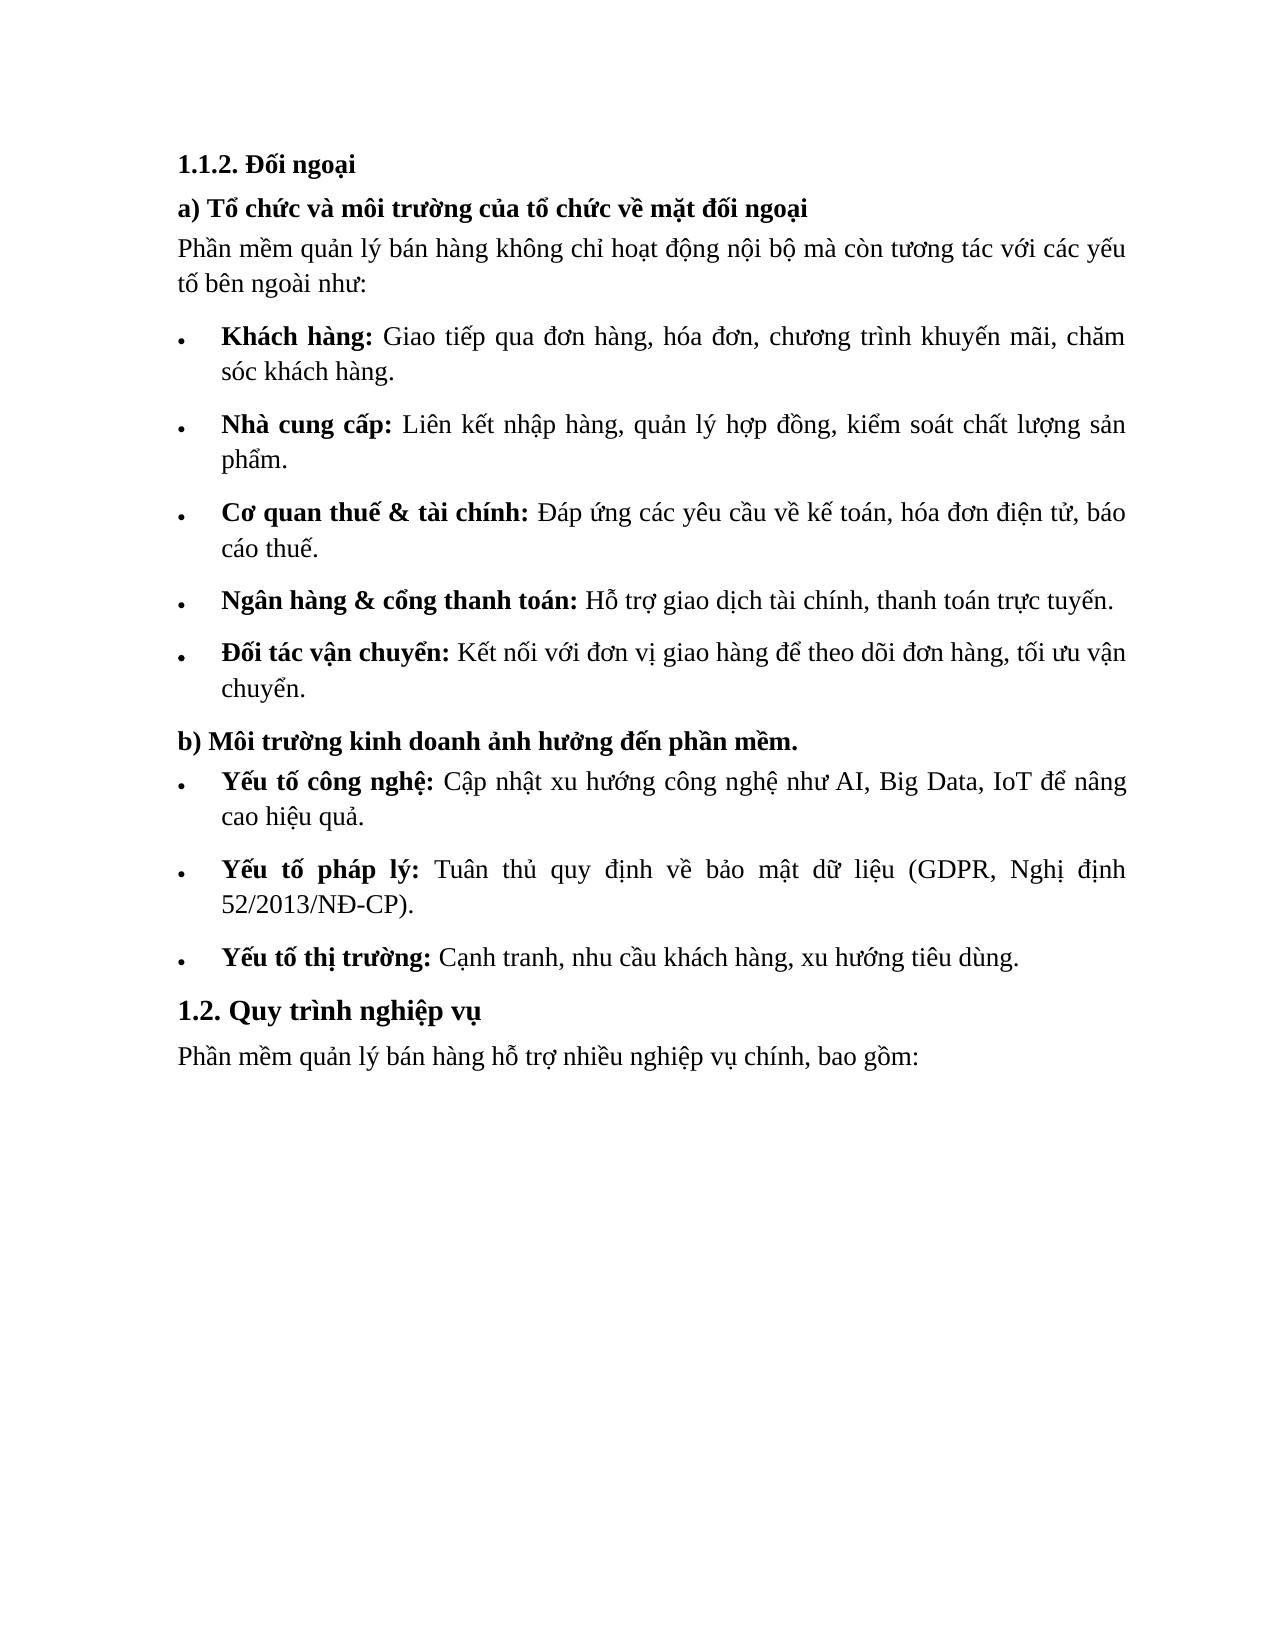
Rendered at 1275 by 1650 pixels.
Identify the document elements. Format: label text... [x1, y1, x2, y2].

list Yếu tố thị trường: Cạnh tranh, nhu cầu khách hàng, xu hướng tiêu dùng. [177, 941, 1127, 972]
list Khách hàng: Giao tiếp qua đơn hàng, hóa đơn, chương trình khuyến mãi, chăm sóc khách hàng. [177, 320, 1127, 387]
subtitle a) Tổ chức và môi trường của tổ chức về mặt đối ngoại [177, 192, 1127, 223]
subtitle 1.2. Quy trình nghiệp vụ [177, 993, 1127, 1027]
list Ngân hàng & cổng thanh toán: Hỗ trợ giao dịch tài chính, thanh toán trực tuyến. [177, 584, 1127, 615]
list Yếu tố công nghệ: Cập nhật xu hướng công nghệ như AI, Big Data, IoT để nâng cao hiệu quả. [177, 764, 1127, 831]
list Nhà cung cấp: Liên kết nhập hàng, quản lý hợp đồng, kiểm soát chất lượng sản phẩm. [177, 408, 1127, 475]
subtitle 1.1.2. Đối ngoại [177, 148, 1127, 179]
text Phần mềm quản lý bán hàng không chỉ hoạt động nội bộ mà còn tương tác với các yếu tố bên ngoài như: [177, 232, 1127, 298]
text Phần mềm quản lý bán hàng hỗ trợ nhiều nghiệp vụ chính, bao gồm: [177, 1040, 1127, 1071]
subtitle b) Môi trường kinh doanh ảnh hưởng đến phần mềm. [177, 725, 1127, 756]
list Yếu tố pháp lý: Tuân thủ quy định về bảo mật dữ liệu (GDPR, Nghị định 52/2013/NĐ-CP). [177, 853, 1127, 919]
list Cơ quan thuế & tài chính: Đáp ứng các yêu cầu về kế toán, hóa đơn điện tử, báo cáo thuế. [177, 496, 1127, 563]
list Đối tác vận chuyển: Kết nối với đơn vị giao hàng để theo dõi đơn hàng, tối ưu vận chuyển. [177, 637, 1127, 703]
